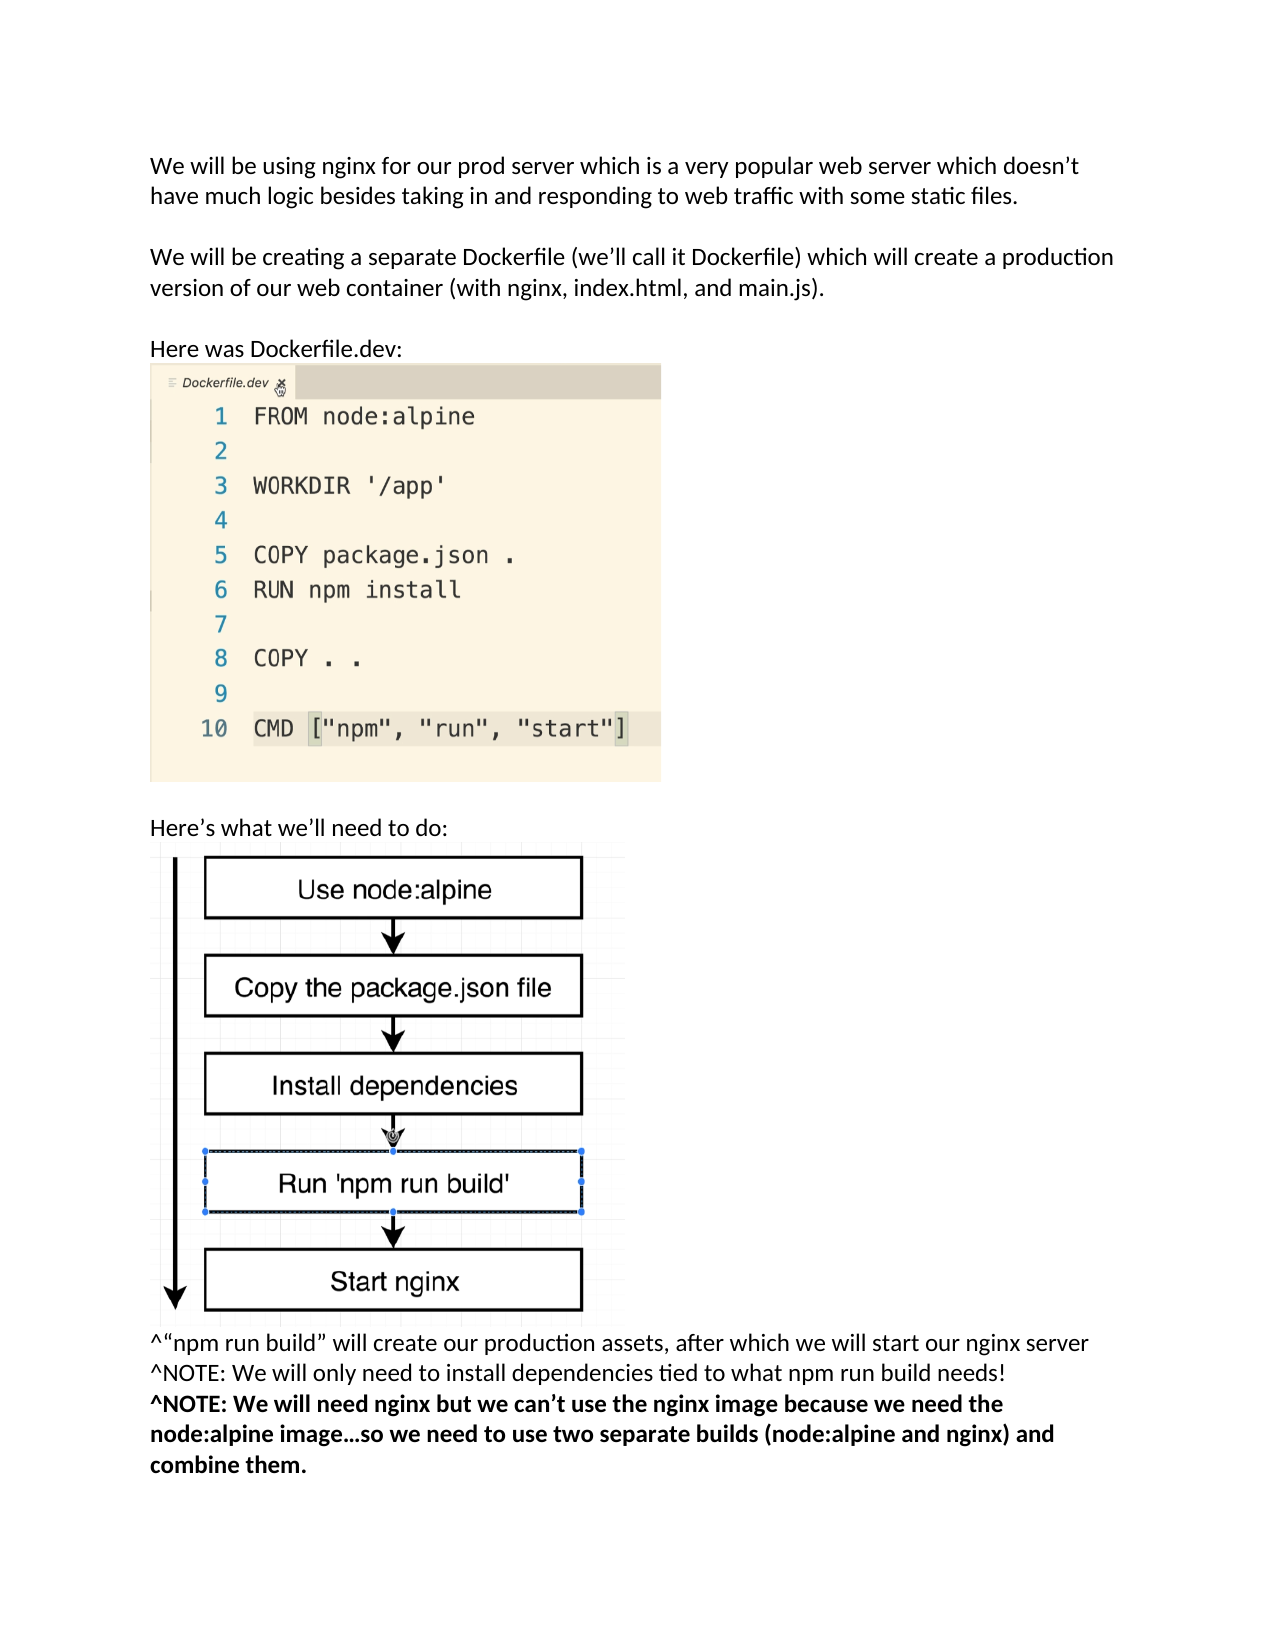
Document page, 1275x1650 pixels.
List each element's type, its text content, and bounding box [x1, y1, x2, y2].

text Here’s what we’ll need to do: [150, 812, 1125, 843]
text We will be creating a separate Dockerfile (we’ll call it Dockerfile) which will create a production version of our web container (with nginx, index.html, and main.js). [150, 242, 1125, 303]
text We will be using nginx for our prod server which is a very popular web server which doesn’t have much logic besides taking in and responding to web traffic with some static files. [150, 150, 1125, 211]
text ^NOTE: We will need nginx but we can’t use the nginx image because we need the node:alpine image…so we need to use two separate builds (node:alpine and nginx) and combine them. [150, 1388, 1125, 1479]
text Here was Dockerfile.dev: [150, 333, 1125, 364]
picture [150, 842, 625, 1327]
text ^NOTE: We will only need to install dependencies tied to what npm run build needs! [150, 1357, 1125, 1388]
text ^“npm run build” will create our production assets, after which we will start our nginx server [150, 1327, 1125, 1357]
picture [150, 363, 662, 782]
